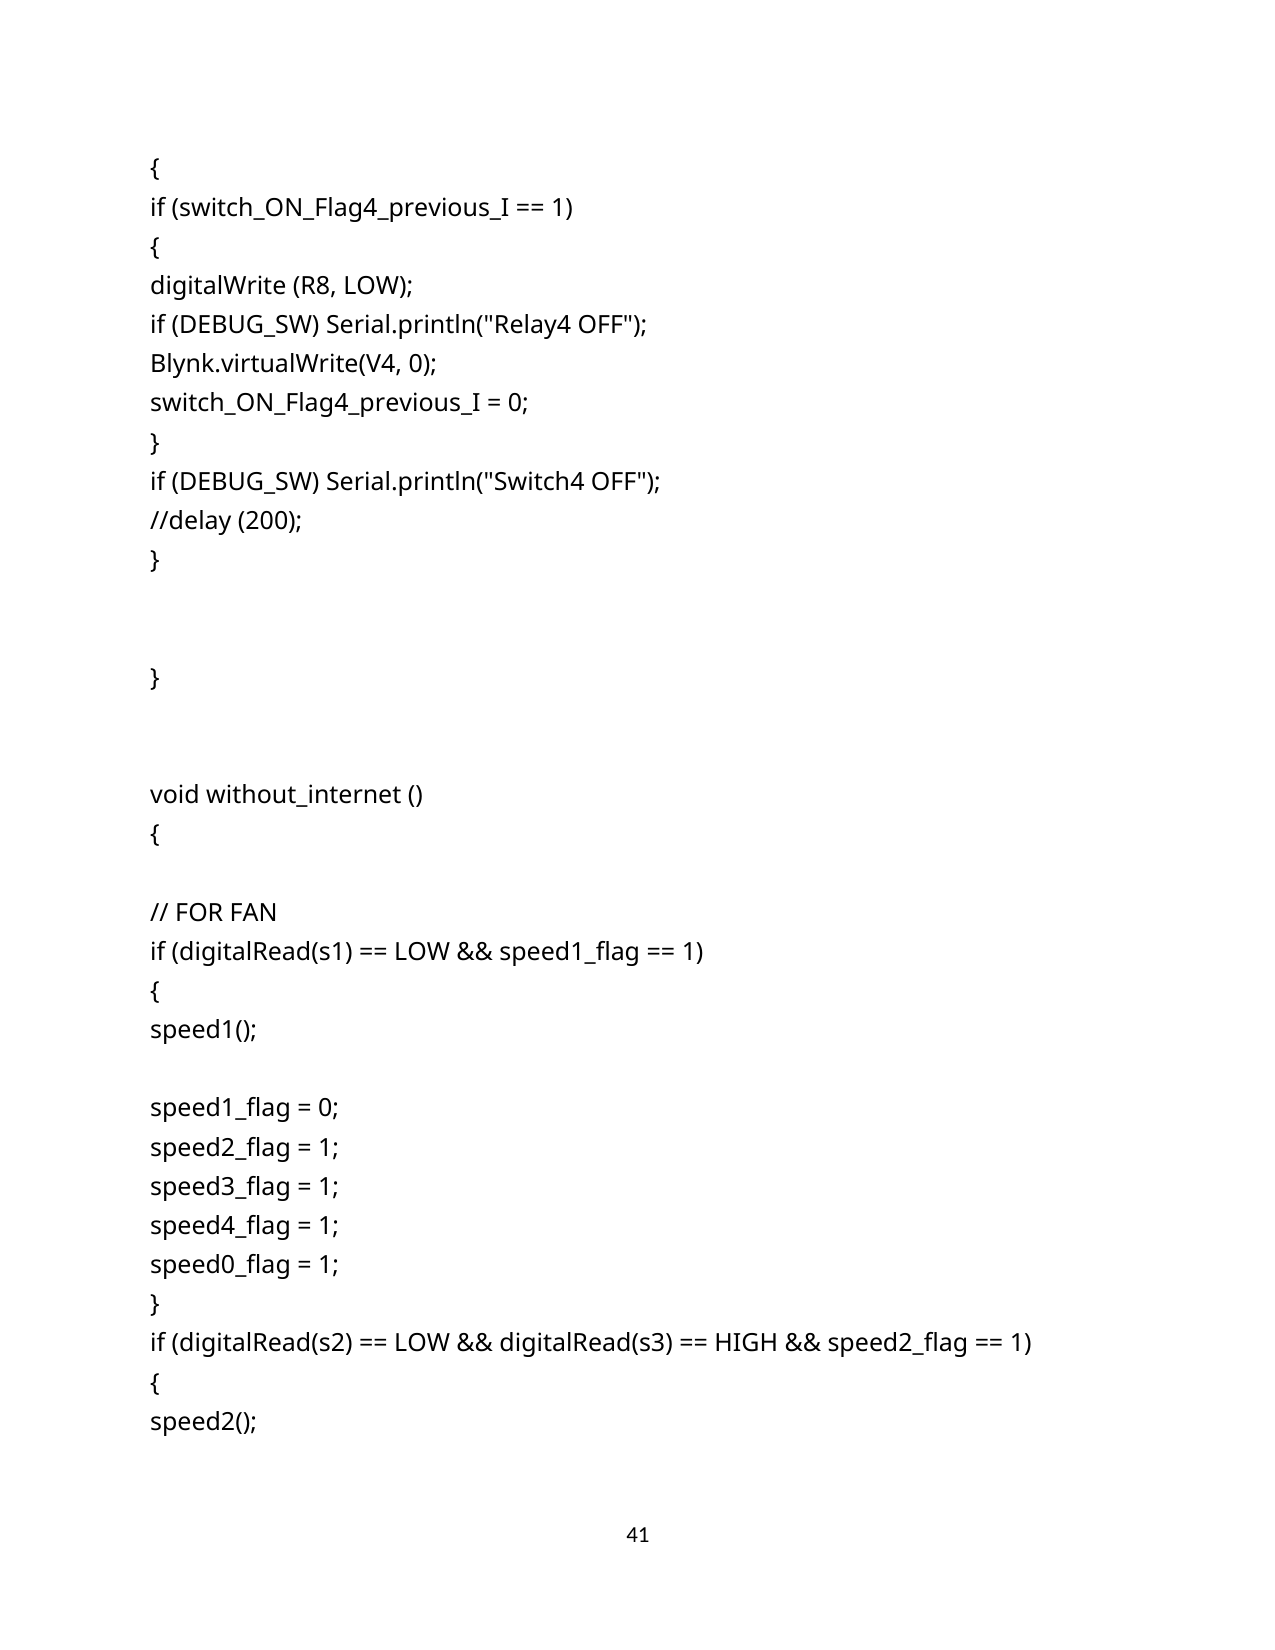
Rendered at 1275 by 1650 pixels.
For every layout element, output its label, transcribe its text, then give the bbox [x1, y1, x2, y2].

text { [150, 150, 1125, 184]
text { [150, 1364, 1125, 1398]
text } [150, 542, 1125, 576]
text // FOR FAN [150, 894, 1125, 928]
text { [150, 228, 1125, 262]
text if (digitalRead(s1) == LOW && speed1_flag == 1) [150, 933, 1125, 967]
text } [150, 1286, 1125, 1320]
text speed2(); [150, 1403, 1125, 1437]
text } [150, 659, 1125, 693]
text if (DEBUG_SW) Serial.println("Switch4 OFF"); [150, 463, 1125, 497]
text digitalWrite (R8, LOW); [150, 267, 1125, 302]
text if (DEBUG_SW) Serial.println("Relay4 OFF"); [150, 307, 1125, 341]
text speed0_flag = 1; [150, 1247, 1125, 1281]
text speed3_flag = 1; [150, 1168, 1125, 1202]
text } [150, 424, 1125, 458]
text speed1(); [150, 1012, 1125, 1046]
text if (switch_ON_Flag4_previous_I == 1) [150, 189, 1125, 223]
text switch_ON_Flag4_previous_I = 0; [150, 385, 1125, 419]
text speed4_flag = 1; [150, 1207, 1125, 1242]
text Blynk.virtualWrite(V4, 0); [150, 346, 1125, 380]
text if (digitalRead(s2) == LOW && digitalRead(s3) == HIGH && speed2_flag == 1) [150, 1325, 1125, 1359]
text { [150, 816, 1125, 850]
text speed2_flag = 1; [150, 1129, 1125, 1163]
text speed1_flag = 0; [150, 1090, 1125, 1124]
text void without_internet () [150, 777, 1125, 811]
text { [150, 972, 1125, 1007]
text //delay (200); [150, 502, 1125, 537]
